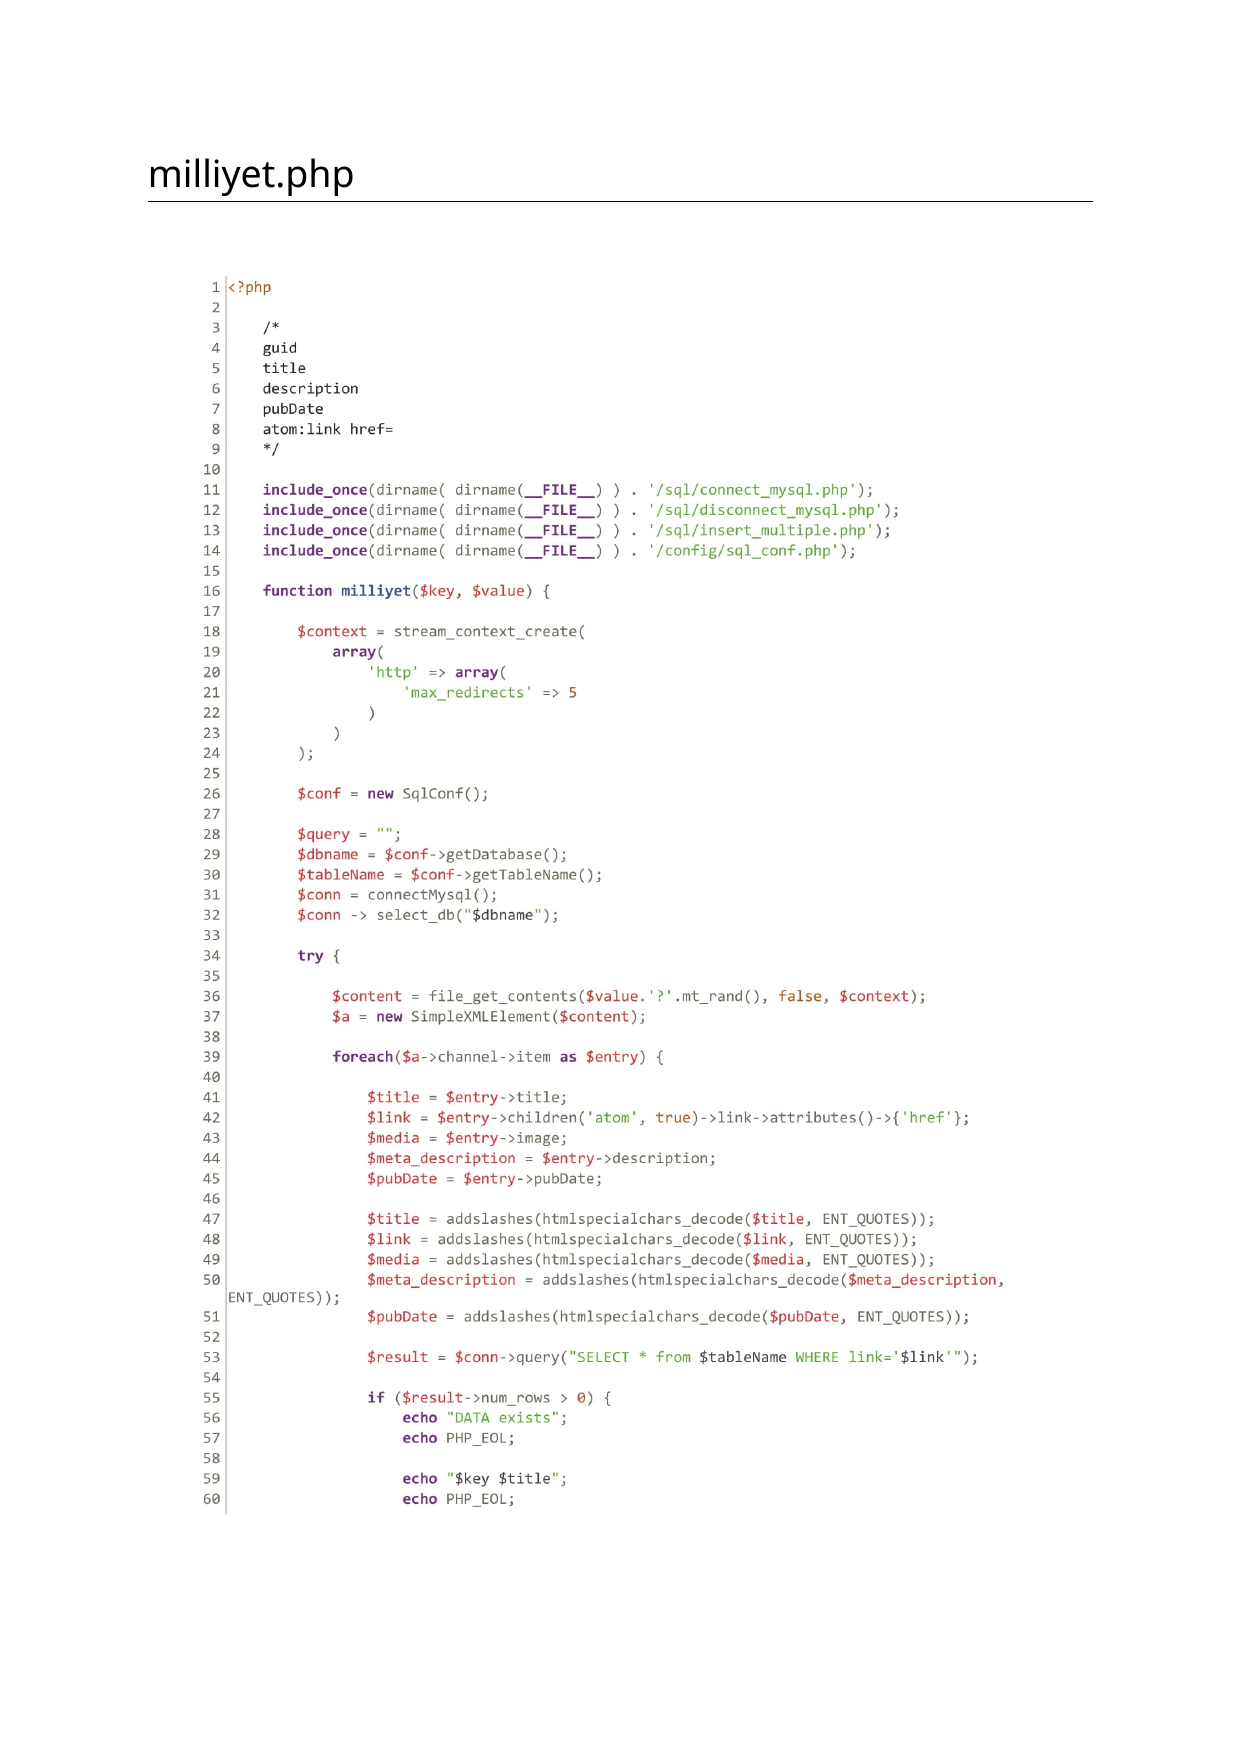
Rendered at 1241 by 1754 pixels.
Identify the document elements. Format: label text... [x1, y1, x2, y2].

picture [147, 222, 1093, 1559]
text milliyet.php [148, 148, 1093, 201]
